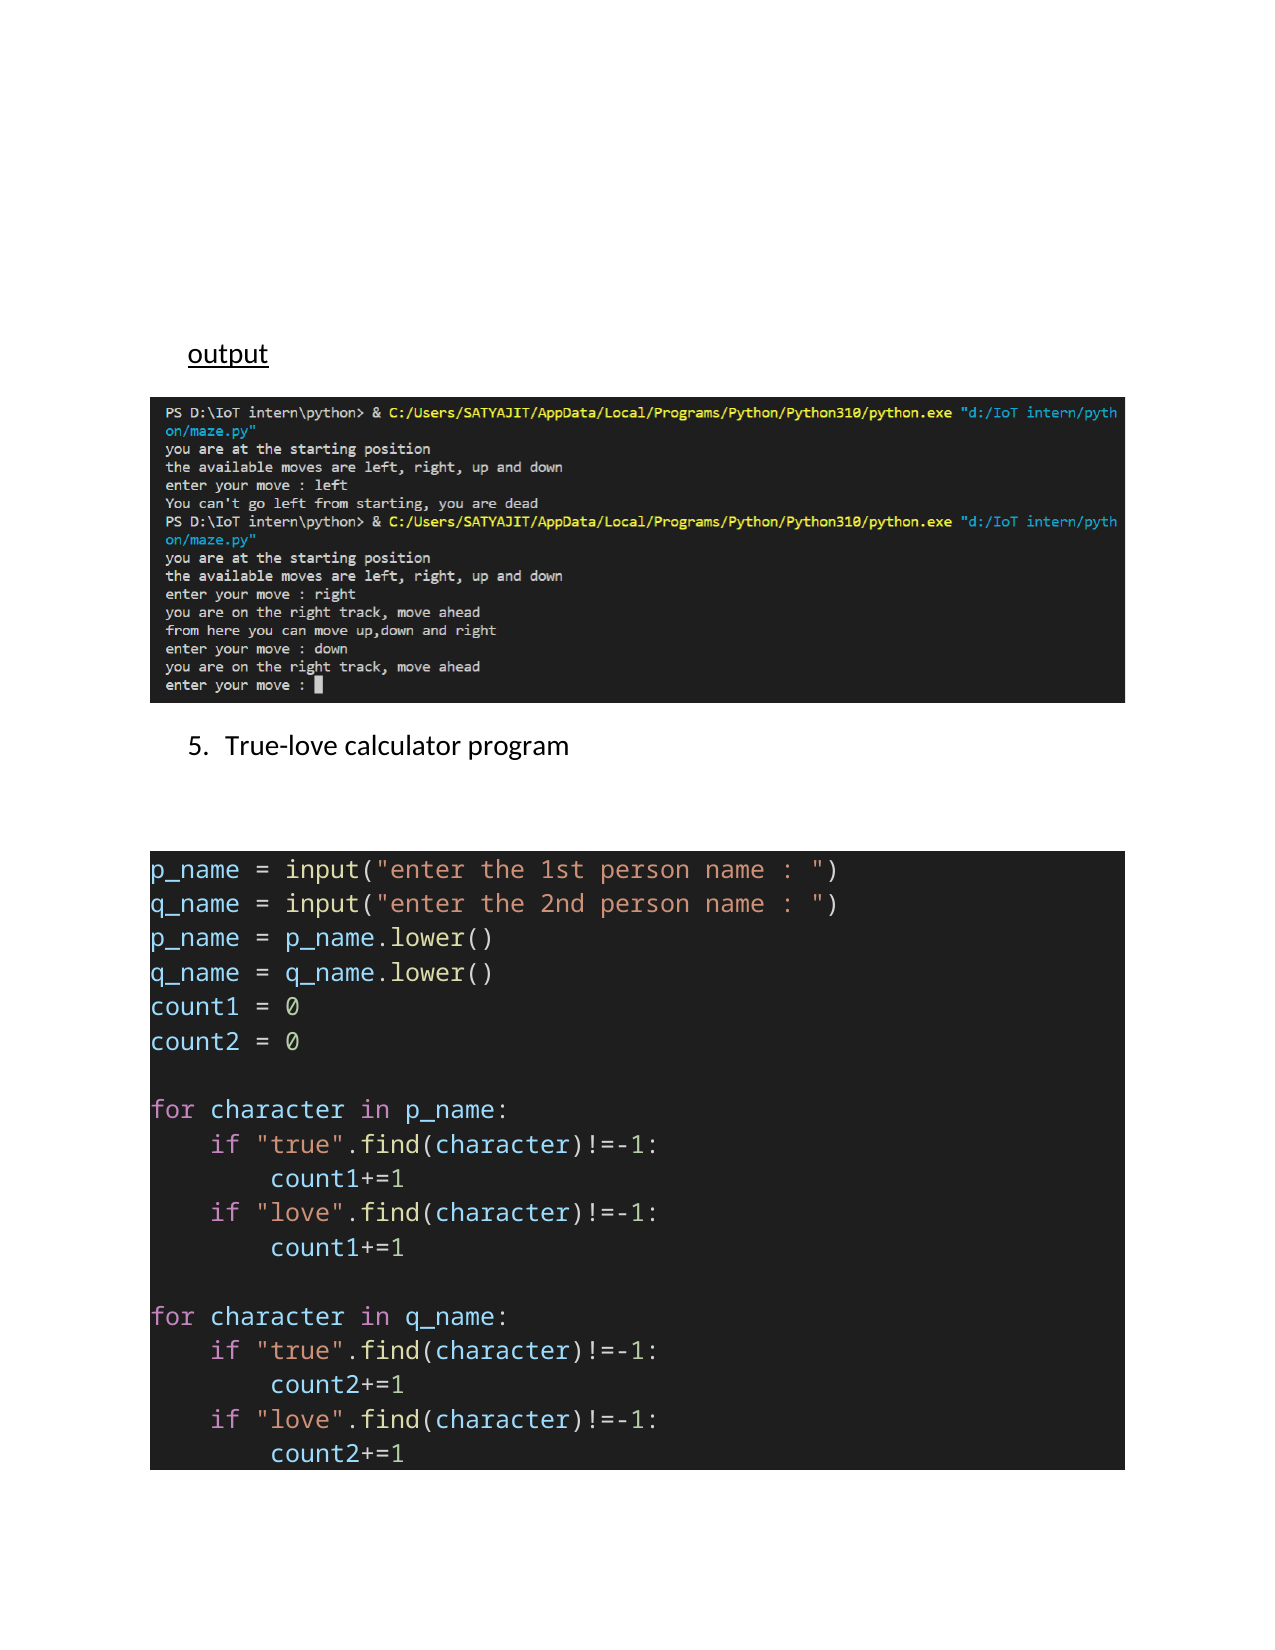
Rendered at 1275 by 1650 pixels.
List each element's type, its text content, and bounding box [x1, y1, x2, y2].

text if "true".find(character)!=-1: [150, 1126, 1125, 1160]
text if "true".find(character)!=-1: [150, 1332, 1125, 1367]
text p_name = input("enter the 1st person name : ") [150, 851, 1125, 885]
text count2+=1 [150, 1435, 1125, 1470]
text p_name = p_name.lower() [150, 920, 1125, 954]
text q_name = q_name.lower() [150, 954, 1125, 988]
text output [187, 335, 1125, 371]
list True-love calculator program [187, 727, 1125, 763]
text q_name = input("enter the 2nd person name : ") [150, 885, 1125, 920]
text count1+=1 [150, 1160, 1125, 1195]
text if "love".find(character)!=-1: [150, 1195, 1125, 1229]
text if "love".find(character)!=-1: [150, 1401, 1125, 1435]
text count2 = 0 [150, 1023, 1125, 1057]
text count1 = 0 [150, 988, 1125, 1023]
text count1+=1 [150, 1229, 1125, 1263]
text for character in p_name: [150, 1092, 1125, 1126]
text for character in q_name: [150, 1298, 1125, 1332]
picture [150, 397, 1125, 703]
text count2+=1 [150, 1367, 1125, 1401]
